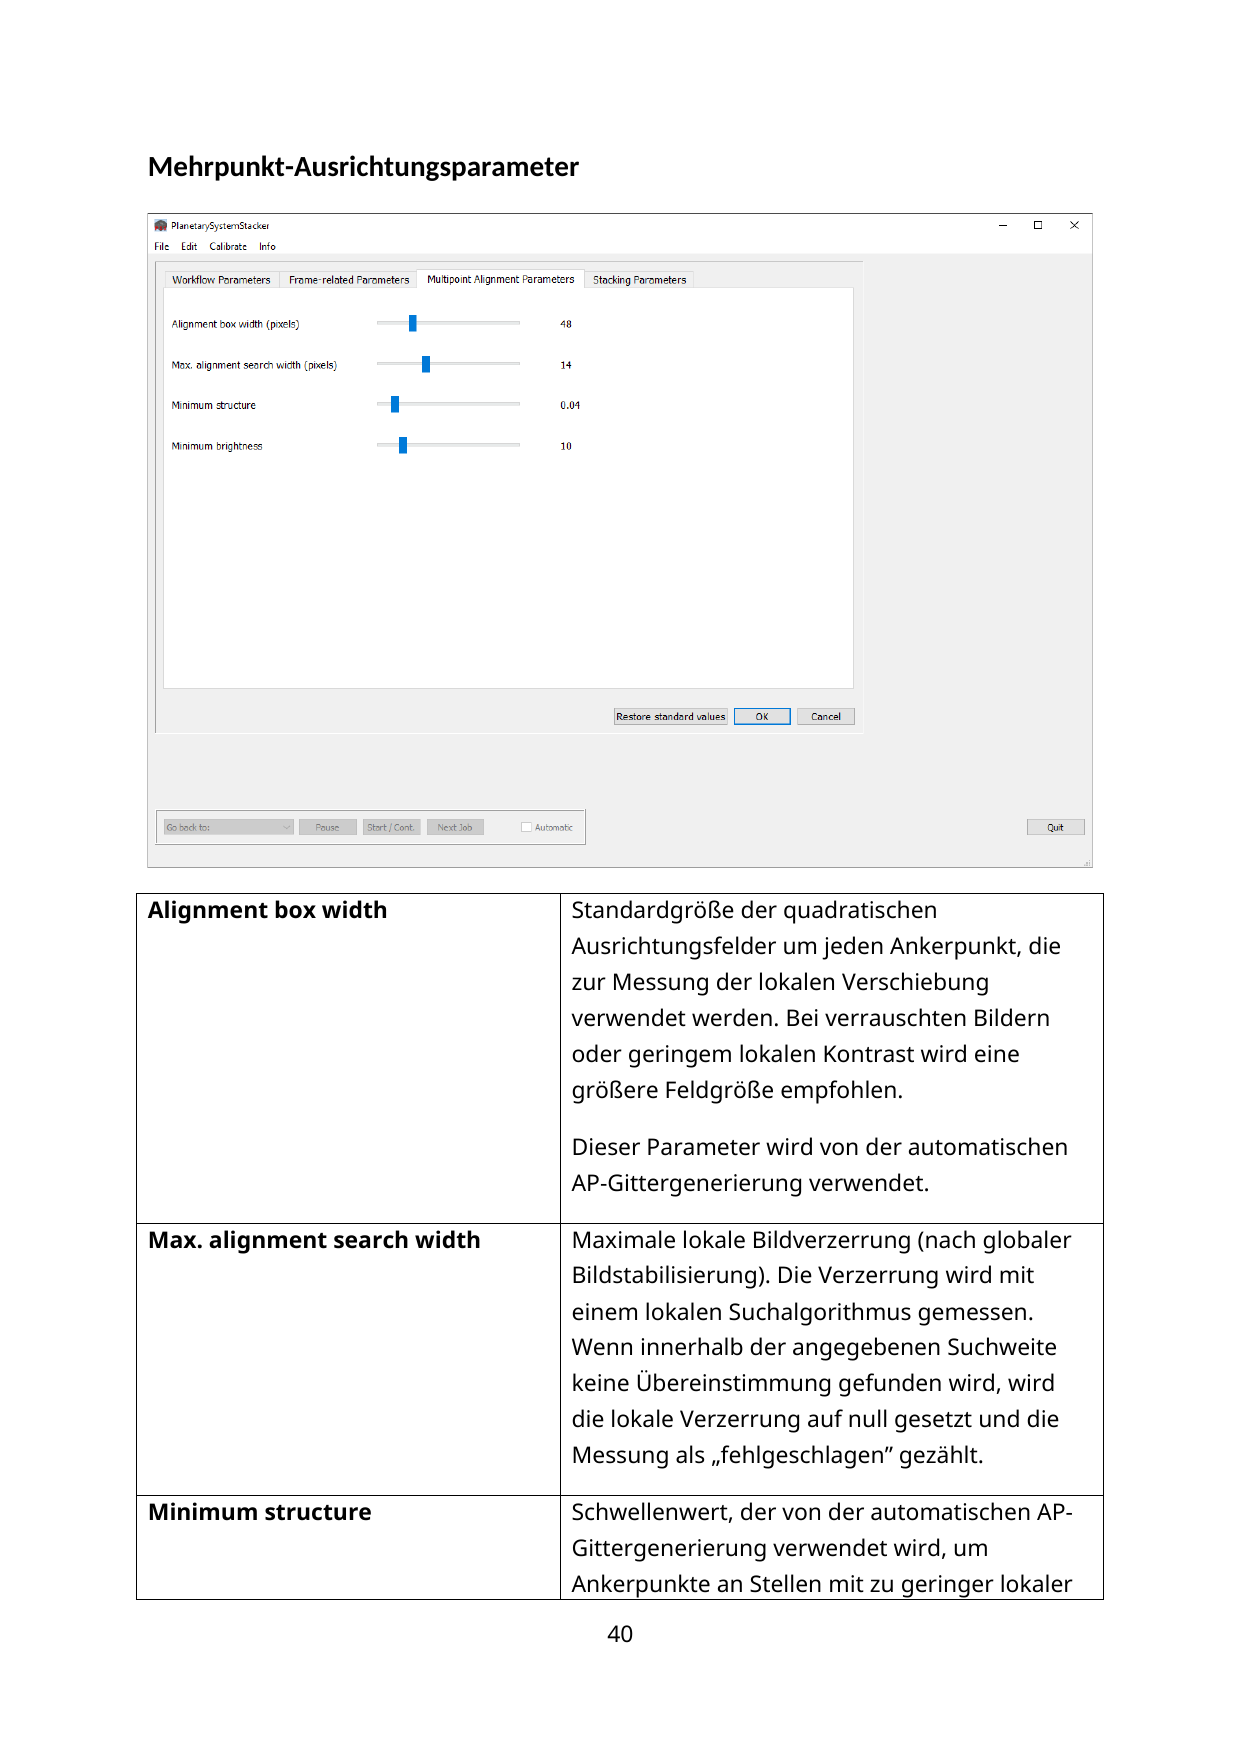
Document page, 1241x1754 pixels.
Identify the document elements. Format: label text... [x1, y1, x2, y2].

picture [147, 213, 1093, 868]
table_cell Maximale lokale Bildverzerrung (nach globaler Bildstabilisierung). Die Verzerrung wird mit einem lokalen Suchalgorithmus gemessen. Wenn innerhalb der angegebenen Suchweite keine Übereinstimmung gefunden wird, wird die lokale Verzerrung auf null gesetzt und die Messung als „fehlgeschlagen” gezählt. [561, 1224, 1103, 1495]
subtitle Mehrpunkt-Ausrichtungsparameter [148, 148, 1093, 183]
table_cell Max. alignment search width [137, 1224, 560, 1495]
table_header Alignment box width [137, 894, 560, 1222]
table_header Standardgröße der quadratischen Ausrichtungsfelder um jeden Ankerpunkt, die zur Messung der lokalen Verschiebung verwendet werden. Bei verrauschten Bildern oder geringem lokalen Kontrast wird eine größere Feldgröße empfohlen. Dieser Parameter wird von der automatischen AP-Gittergenerierung verwendet. [561, 894, 1103, 1222]
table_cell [561, 1496, 1103, 1599]
table_cell Minimum structure [137, 1496, 560, 1599]
